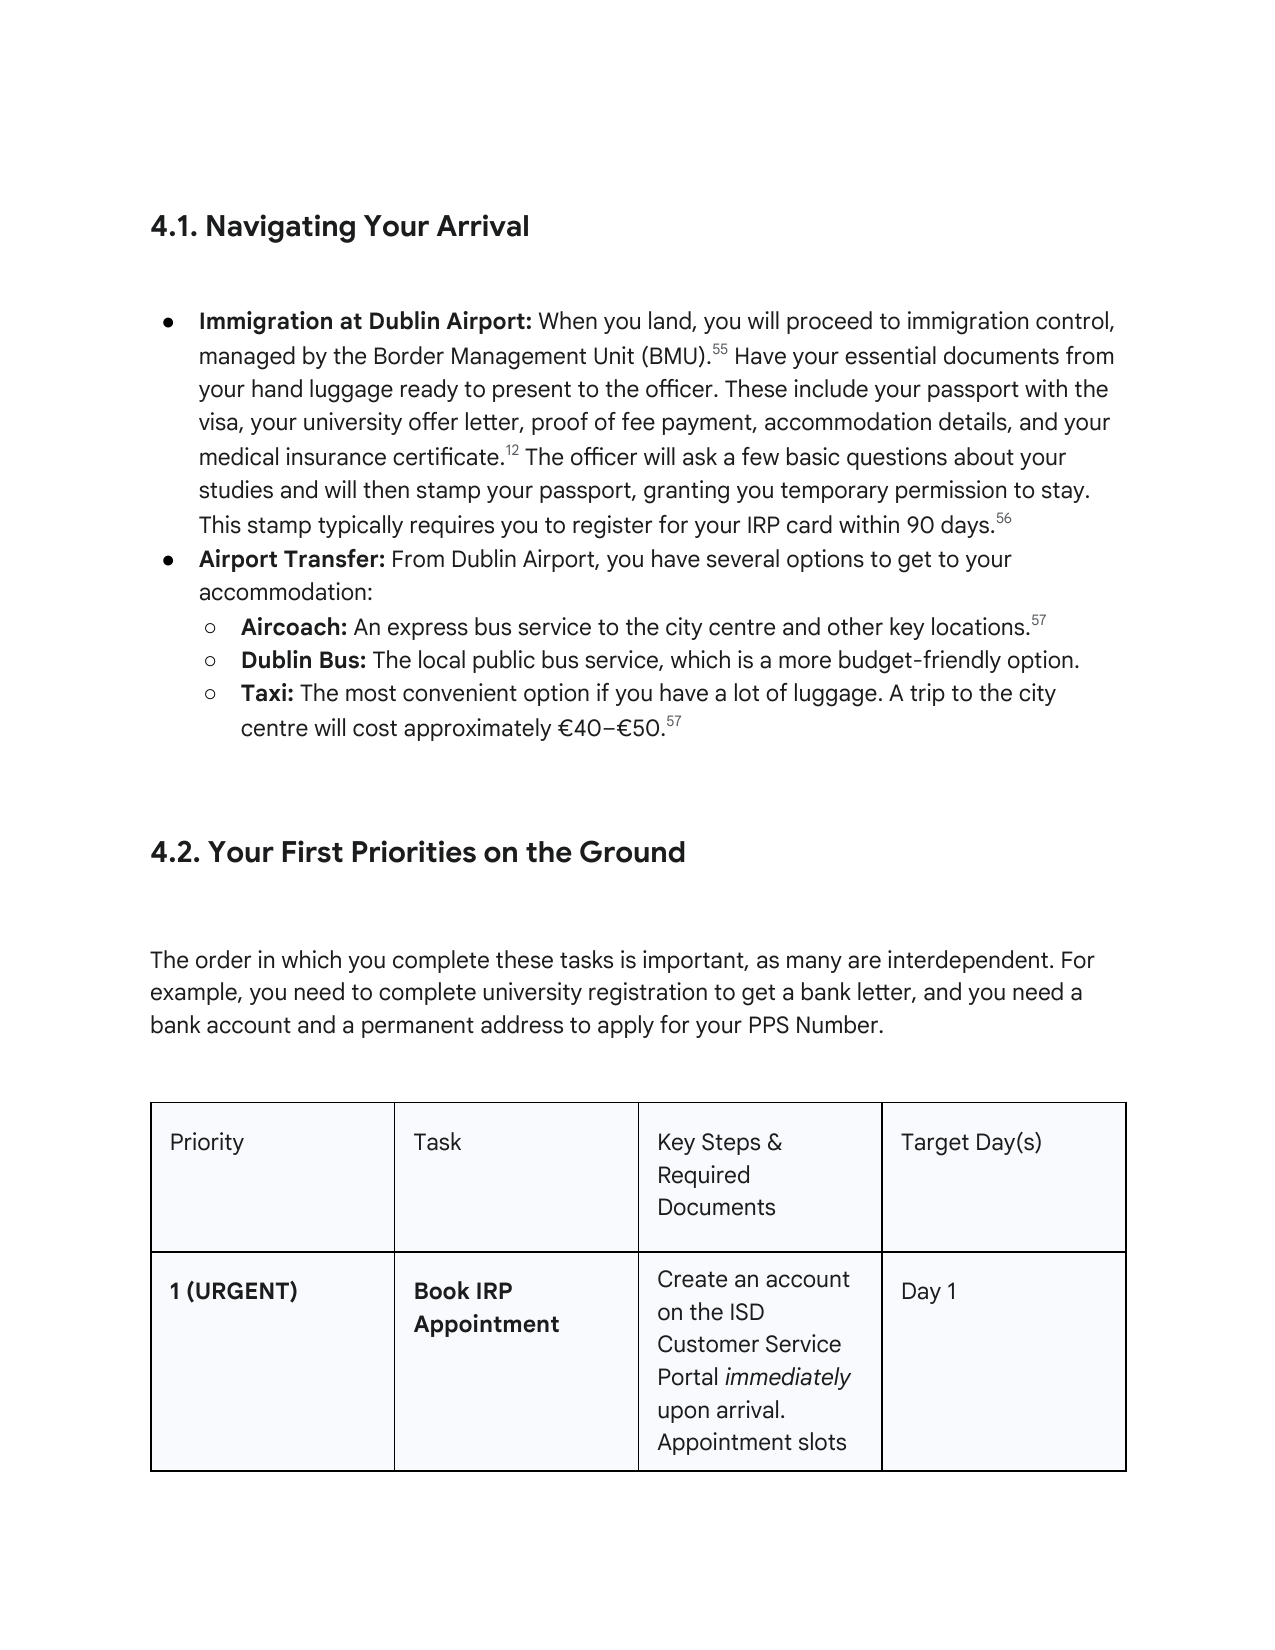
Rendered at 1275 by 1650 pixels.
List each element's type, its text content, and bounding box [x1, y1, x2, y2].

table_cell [639, 1253, 881, 1470]
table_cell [395, 1253, 638, 1470]
table_header Target Day(s) [883, 1103, 1125, 1251]
list Immigration at Dublin Airport: When you land, you will proceed to immigration control, managed by the Border Management Unit (BMU).55 Have your essential documents from your hand luggage ready to present to the officer. These include your passport with the visa, your university offer letter, proof of fee payment, accommodation details, and your medical insurance certificate.12 The officer will ask a few basic questions about your studies and will then stamp your passport, granting you temporary permission to stay. This stamp typically requires you to register for your IRP card within 90 days.56 [161, 307, 1125, 541]
list Airport Transfer: From Dublin Airport, you have several options to get to your accommodation: [161, 546, 1125, 607]
table_header Priority [152, 1103, 394, 1251]
table_header Key Steps & Required Documents [639, 1103, 881, 1251]
table_header Task [395, 1103, 638, 1251]
text The order in which you complete these tasks is important, as many are interdependent. For example, you need to complete university registration to get a bank letter, and you need a bank account and a permanent address to apply for your PPS Number. [150, 946, 1125, 1040]
list Dublin Bus: The local public bus service, which is a more budget-friendly option. [203, 647, 1125, 675]
table_cell 1 (URGENT) [152, 1253, 394, 1470]
list Taxi: The most convenient option if you have a lot of luggage. A trip to the city centre will cost approximately €40–€50.57 [203, 679, 1125, 744]
subtitle 4.2. Your First Priorities on the Ground [150, 834, 1125, 871]
table_cell Day 1 [883, 1253, 1125, 1470]
subtitle 4.1. Navigating Your Arrival [150, 208, 1125, 244]
list Aircoach: An express bus service to the city centre and other key locations.57 [203, 611, 1125, 642]
